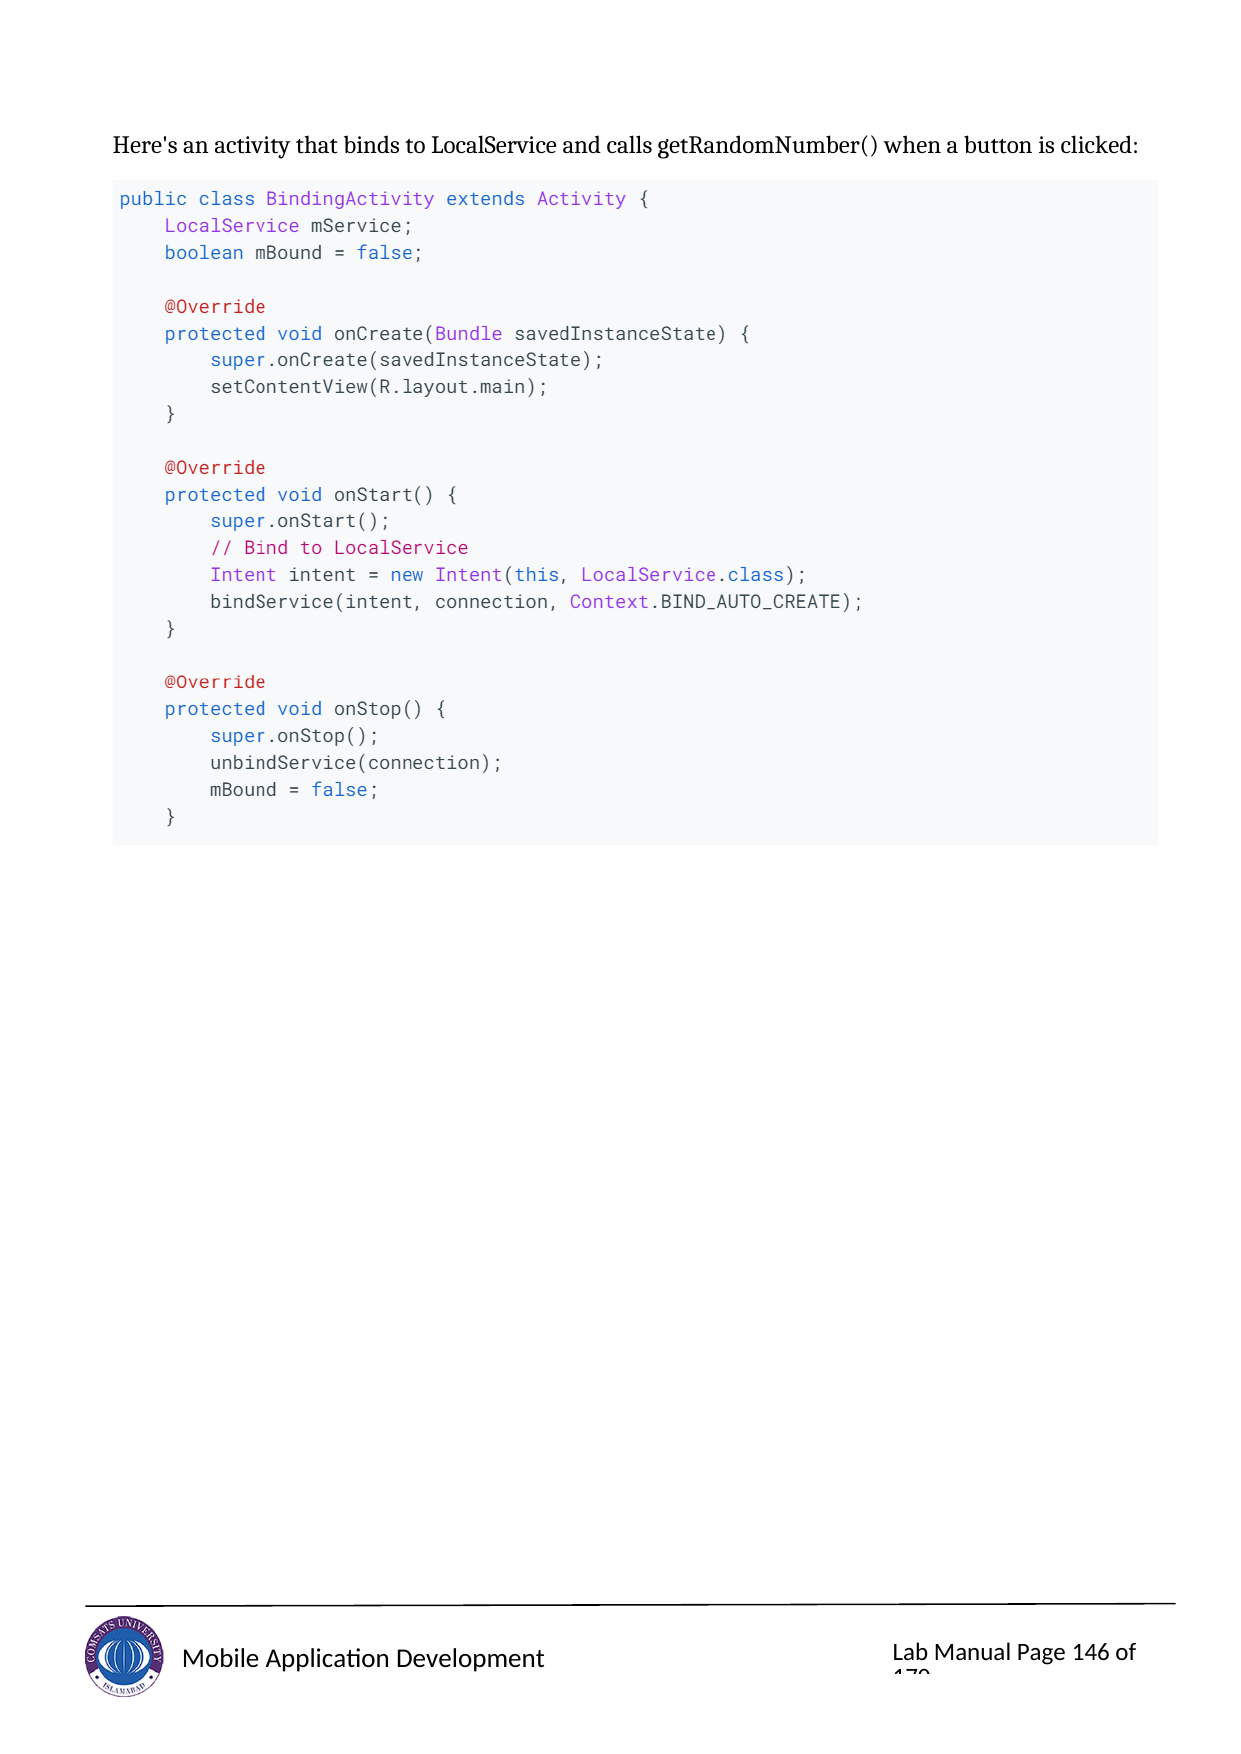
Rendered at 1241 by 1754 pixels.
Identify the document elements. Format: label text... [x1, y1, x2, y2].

picture [85, 1616, 165, 1697]
picture [112, 180, 1159, 845]
text Here's an activity that binds to LocalService and calls getRandomNumber() when a button is clicked: [112, 131, 1152, 160]
